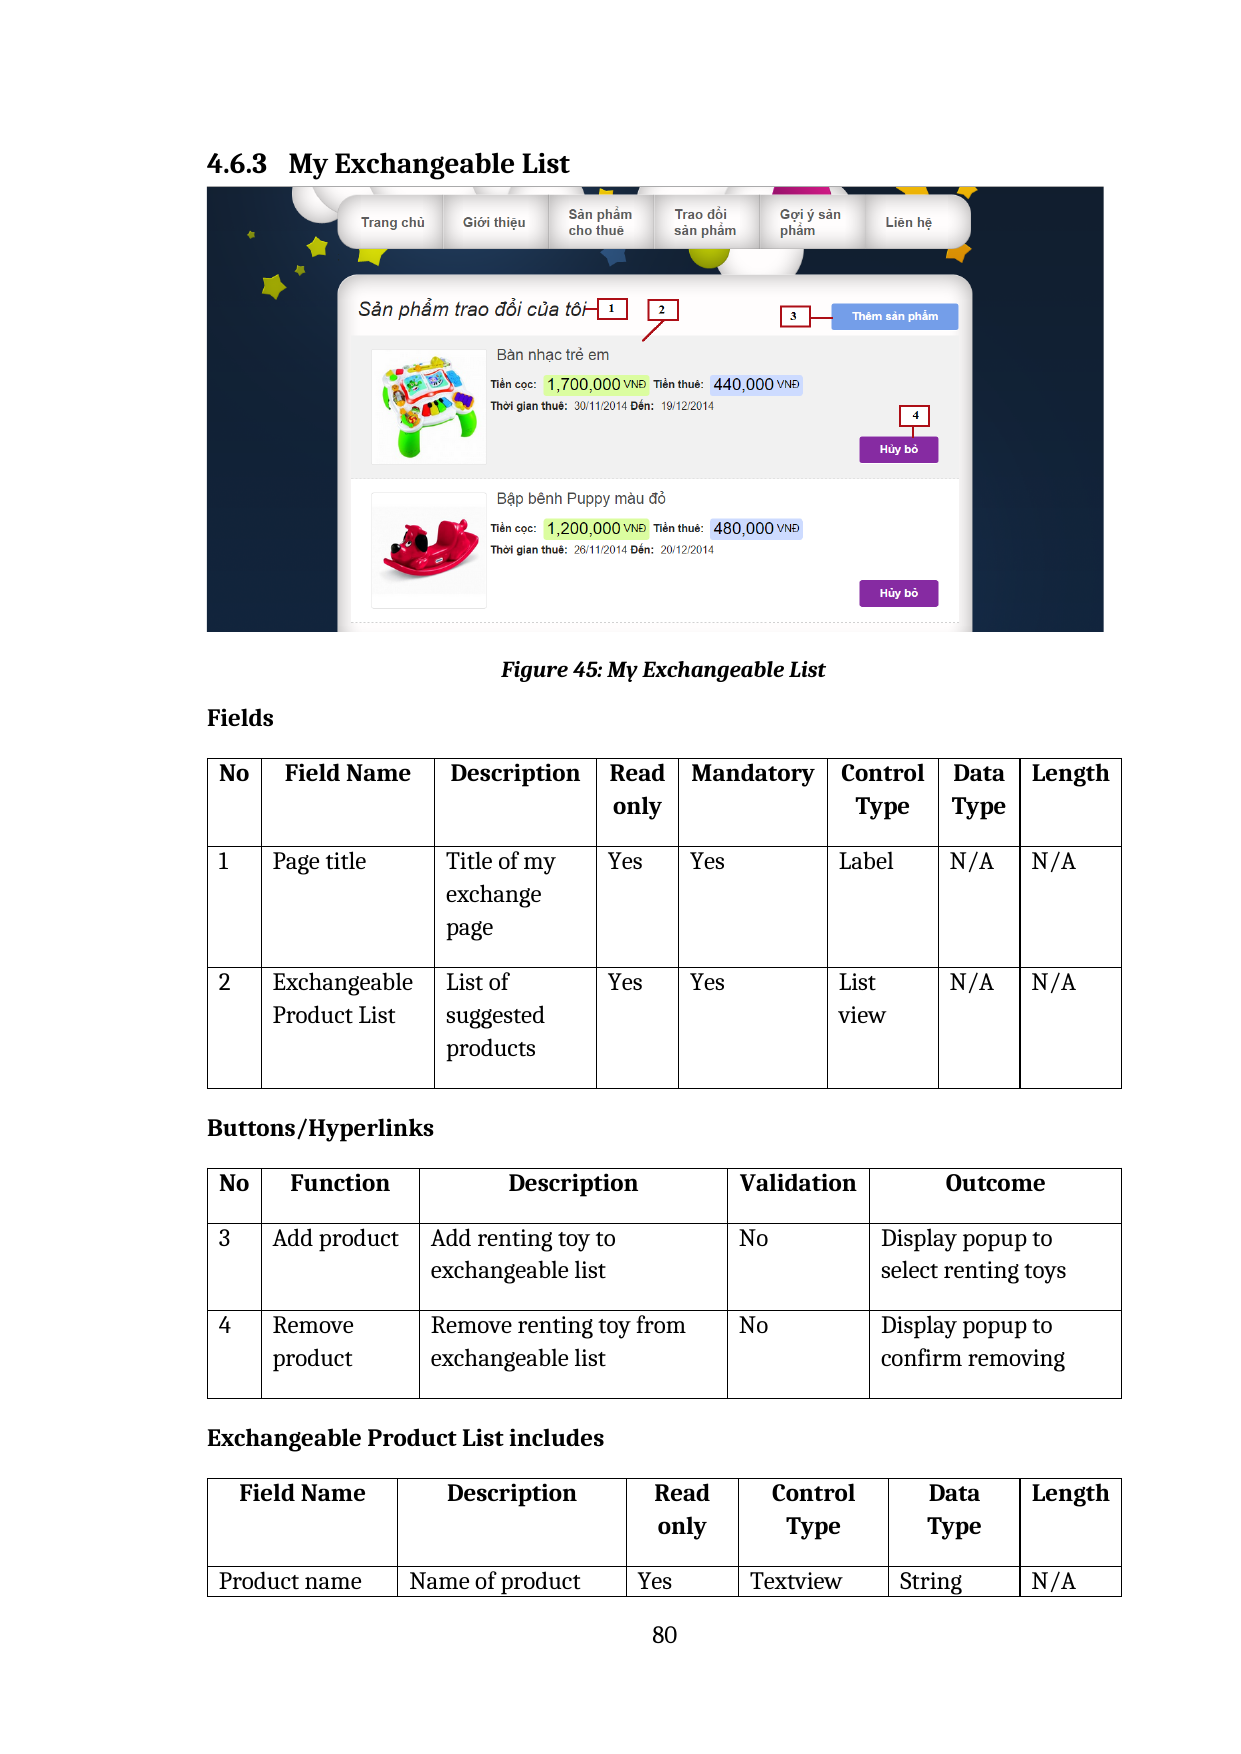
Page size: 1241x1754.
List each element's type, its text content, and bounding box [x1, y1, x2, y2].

table_cell No [728, 1311, 869, 1398]
table_cell Remove renting toy from exchangeable list [420, 1311, 727, 1398]
table_cell List view [828, 968, 938, 1088]
table_header Control Type [739, 1479, 888, 1566]
table_header Outcome [870, 1169, 1121, 1222]
table_cell Yes [627, 1567, 738, 1596]
table_cell Name of product [398, 1567, 626, 1596]
table_header Data Type [939, 759, 1019, 846]
text Fields [207, 704, 1122, 733]
table_cell Display popup to confirm removing [870, 1311, 1121, 1398]
table_cell Label [828, 847, 938, 967]
table_cell Remove product [262, 1311, 419, 1398]
table_cell 2 [208, 968, 261, 1088]
table_cell Display popup to select renting toys [870, 1224, 1121, 1310]
table_cell N/A [1021, 968, 1121, 1088]
table_header Length [1021, 1479, 1121, 1566]
table_header Validation [728, 1169, 869, 1222]
table_cell Exchangeable Product List [262, 968, 434, 1088]
table_cell Product name [208, 1567, 397, 1596]
text Buttons/Hyperlinks [207, 1114, 1122, 1142]
table_cell Add renting toy to exchangeable list [420, 1224, 727, 1310]
table_cell Yes [597, 847, 678, 967]
table_cell String [889, 1567, 1019, 1596]
table_cell 1 [208, 847, 261, 967]
table_cell Page title [262, 847, 434, 967]
table_header Field Name [262, 759, 434, 846]
table_cell List of suggested products [435, 968, 596, 1088]
table_header Read only [597, 759, 678, 846]
table_header Function [262, 1169, 419, 1222]
table_header Data Type [889, 1479, 1019, 1566]
subtitle My Exchangeable List [207, 148, 1122, 181]
table_cell Title of my exchange page [435, 847, 596, 967]
table_cell 4 [208, 1311, 261, 1398]
text Exchangeable Product List includes [207, 1424, 1122, 1453]
table_cell No [728, 1224, 869, 1310]
table_header Description [420, 1169, 727, 1222]
table_header Length [1021, 759, 1121, 846]
table_cell N/A [1021, 847, 1121, 967]
picture [206, 186, 1104, 632]
table_header Description [398, 1479, 626, 1566]
table_cell Yes [597, 968, 678, 1088]
table_header Control Type [828, 759, 938, 846]
table_header No [208, 759, 261, 846]
table_cell N/A [1021, 1567, 1121, 1596]
table_cell N/A [939, 968, 1019, 1088]
table_header Read only [627, 1479, 738, 1566]
table_cell Textview [739, 1567, 888, 1596]
table_header Mandatory [679, 759, 827, 846]
table_cell 3 [208, 1224, 261, 1310]
table_header No [208, 1169, 261, 1222]
table_header Field Name [208, 1479, 397, 1566]
table_header Description [435, 759, 596, 846]
table_cell Add product [262, 1224, 419, 1310]
table_cell N/A [939, 847, 1019, 967]
table_cell Yes [679, 968, 827, 1088]
table_cell Yes [679, 847, 827, 967]
